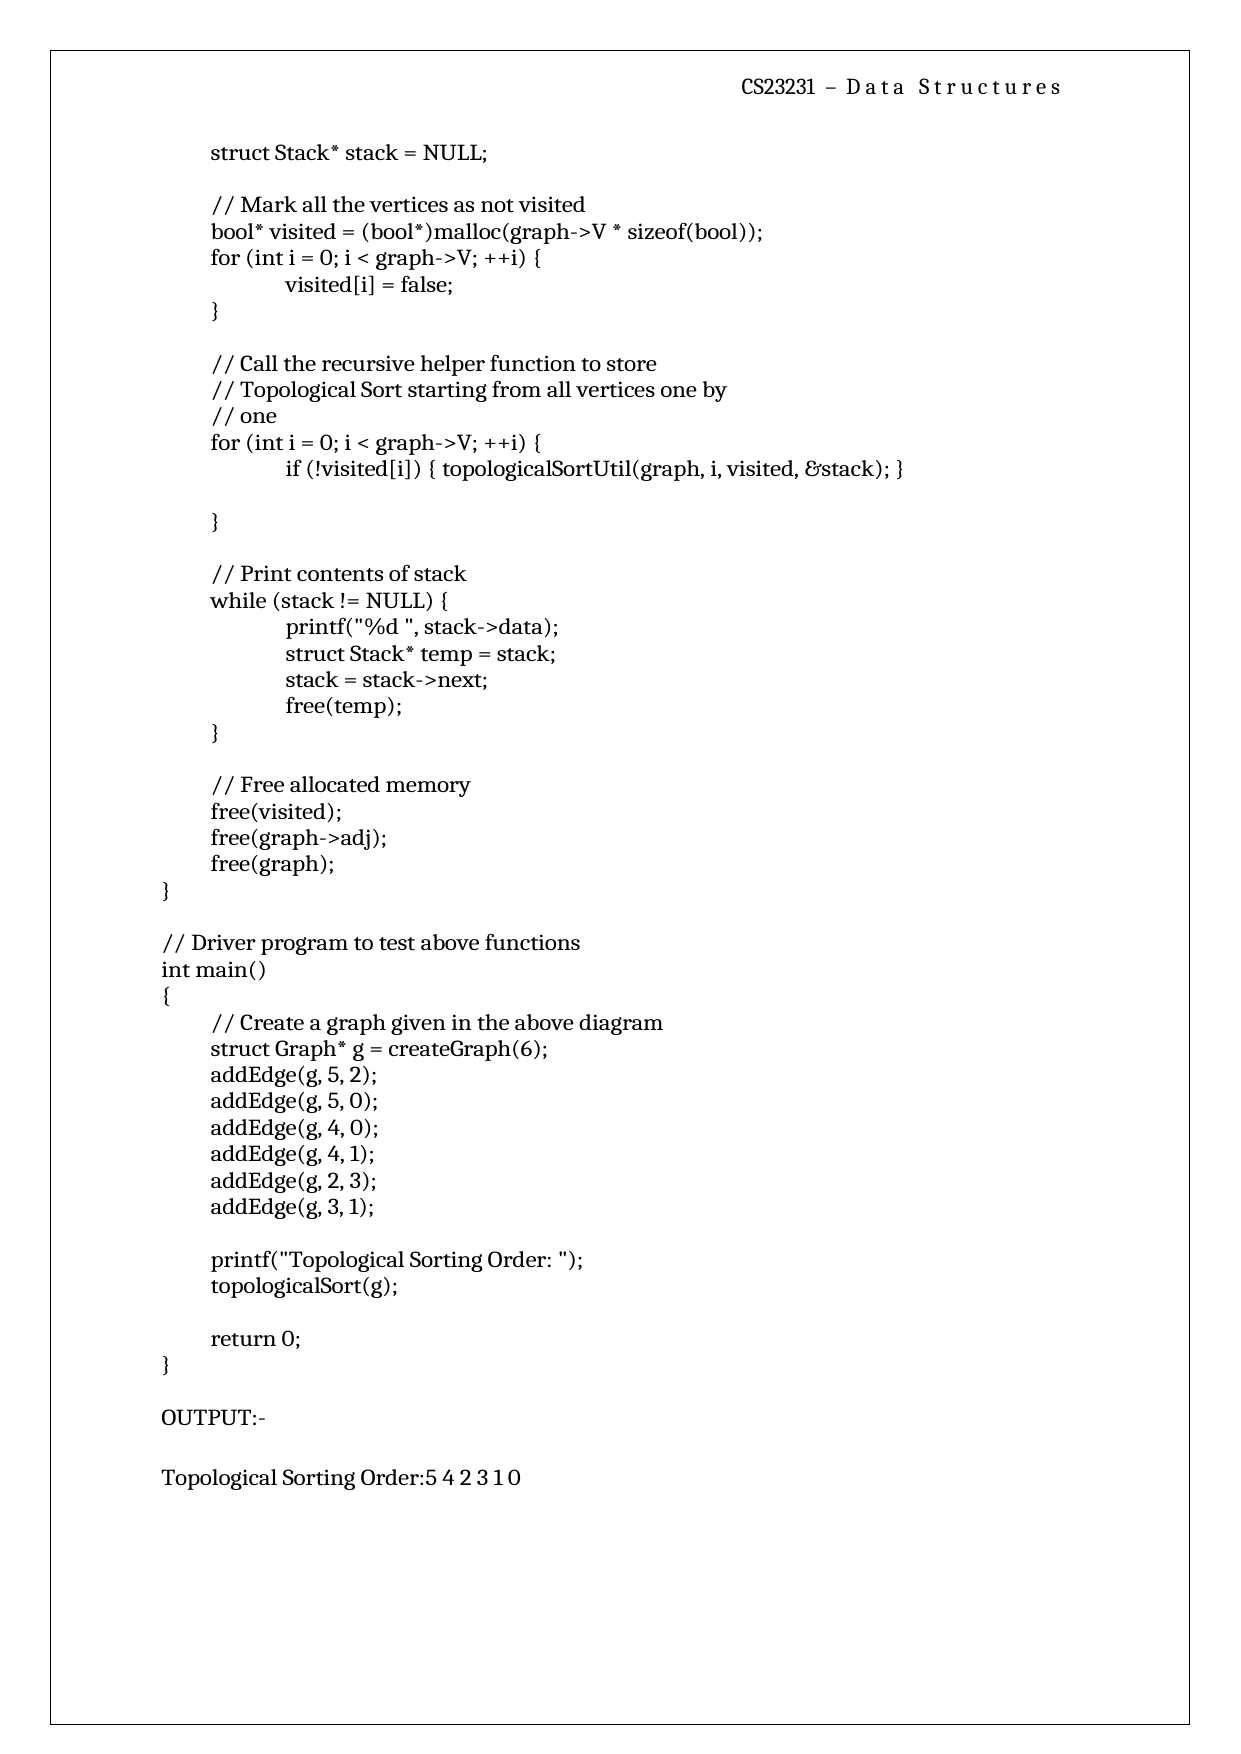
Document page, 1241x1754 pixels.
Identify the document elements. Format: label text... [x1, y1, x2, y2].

text // Print contents of stack [161, 561, 1136, 588]
text } [161, 298, 1136, 324]
text addEdge(g, 5, 0); [161, 1088, 1136, 1115]
text return 0; [161, 1326, 1136, 1352]
text free(visited); [161, 798, 1136, 825]
text // Call the recursive helper function to store [161, 350, 1136, 377]
text // one [161, 403, 1136, 429]
text while (stack != NULL) { [161, 588, 1136, 614]
text stack = stack->next; [161, 667, 1136, 693]
text printf("Topological Sorting Order: "); [161, 1246, 1136, 1273]
text free(temp); [161, 693, 1136, 719]
text struct Graph* g = createGraph(6); [161, 1036, 1136, 1062]
text addEdge(g, 2, 3); [161, 1167, 1136, 1194]
text for (int i = 0; i < graph->V; ++i) { [161, 245, 1136, 271]
text { [161, 983, 1136, 1009]
text // Create a graph given in the above diagram [161, 1009, 1136, 1036]
text // Driver program to test above functions [161, 930, 1136, 957]
text } [161, 877, 1136, 904]
text free(graph); [161, 851, 1136, 877]
text int main() [161, 957, 1136, 983]
text // Mark all the vertices as not visited [161, 192, 1136, 219]
text addEdge(g, 3, 1); [161, 1194, 1136, 1220]
text free(graph->adj); [161, 825, 1136, 851]
text // Topological Sort starting from all vertices one by [161, 377, 1136, 403]
text addEdge(g, 4, 1); [161, 1141, 1136, 1167]
text printf("%d ", stack->data); [161, 614, 1136, 640]
text } [161, 508, 1136, 535]
text addEdge(g, 5, 2); [161, 1062, 1136, 1088]
text struct Stack* stack = NULL; [161, 139, 1136, 166]
text visited[i] = false; [161, 271, 1136, 298]
text } [161, 719, 1136, 746]
text topologicalSort(g); [161, 1273, 1136, 1299]
text Topological Sorting Order:5 4 2 3 1 0 [161, 1465, 1136, 1491]
text // Free allocated memory [161, 772, 1136, 798]
text struct Stack* temp = stack; [161, 640, 1136, 667]
text addEdge(g, 4, 0); [161, 1115, 1136, 1141]
text } [161, 1352, 1136, 1378]
text bool* visited = (bool*)malloc(graph->V * sizeof(bool)); [161, 219, 1136, 245]
text for (int i = 0; i < graph->V; ++i) { [161, 429, 1136, 456]
text OUTPUT:- [161, 1404, 1136, 1431]
text if (!visited[i]) { topologicalSortUtil(graph, i, visited, &stack); } [161, 456, 1136, 482]
